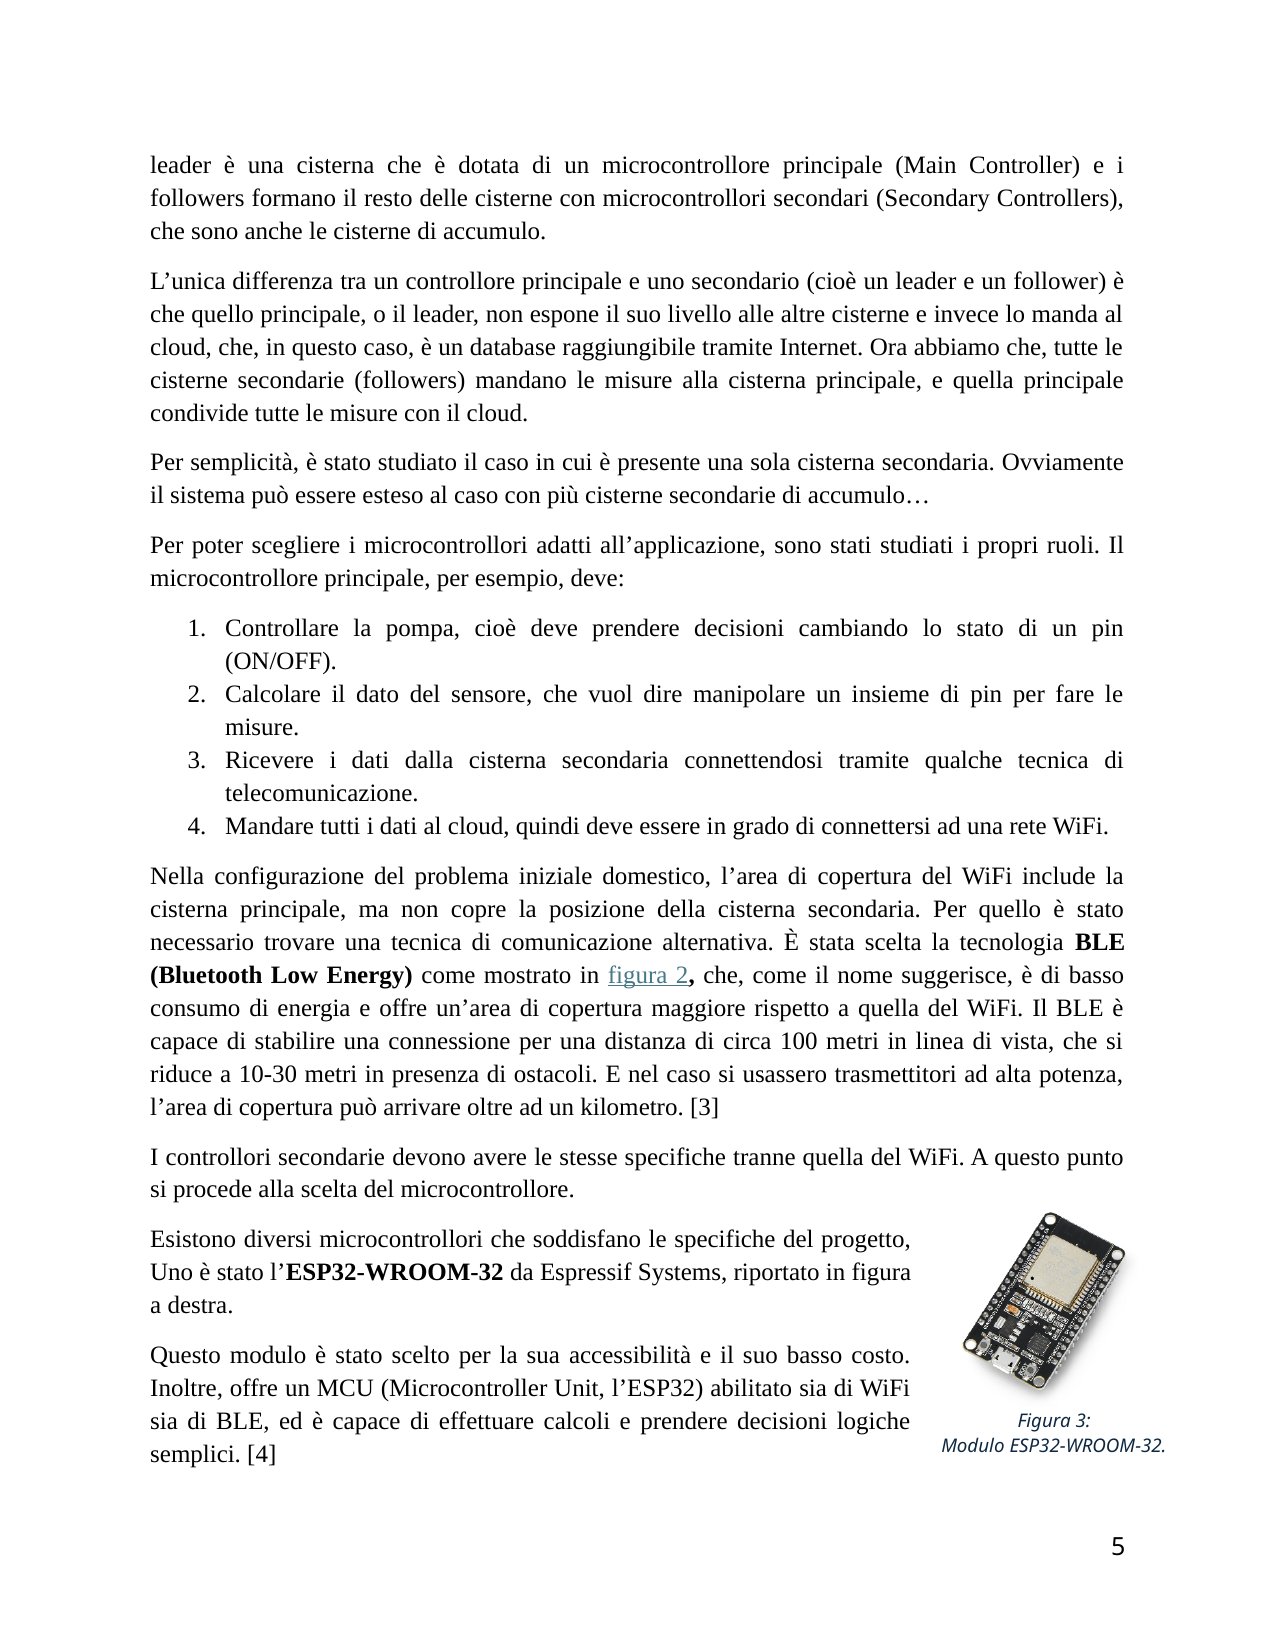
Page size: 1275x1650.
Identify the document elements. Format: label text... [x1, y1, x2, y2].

text Esistono diversi microcontrollori che soddisfano le specifiche del progetto, Uno è stato l’ESP32-WROOM-32 da Espressif Systems, riportato in figura a destra. [150, 1224, 930, 1319]
text Nella configurazione del problema iniziale domestico, l’area di copertura del WiFi include la cisterna principale, ma non copre la posizione della cisterna secondaria. Per quello è stato necessario trovare una tecnica di comunicazione alternativa. È stata scelta la tecnologia BLE (Bluetooth Low Energy) come mostrato in figura 2, che, come il nome suggerisce, è di basso consumo di energia e offre un’area di copertura maggiore rispetto a quella del WiFi. Il BLE è capace di stabilire una connessione per una distanza di circa 100 metri in linea di vista, che si riduce a 10-30 metri in presenza di ostacoli. E nel caso si usassero trasmettitori ad alta potenza, l’area di copertura può arrivare oltre ad un kilometro. [3] [150, 861, 1125, 1121]
list Controllare la pompa, cioè deve prendere decisioni cambiando lo stato di un pin (ON/OFF). [187, 613, 1125, 675]
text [150, 150, 1125, 245]
text Per poter scegliere i microcontrollori adatti all’applicazione, sono stati studiati i propri ruoli. Il microcontrollore principale, per esempio, deve: [150, 530, 1125, 592]
text Per semplicità, è stato studiato il caso in cui è presente una sola cisterna secondaria. Ovviamente il sistema può essere esteso al caso con più cisterne secondarie di accumulo… [150, 447, 1125, 509]
picture [930, 1187, 1157, 1407]
list Ricevere i dati dalla cisterna secondaria connettendosi tramite qualche tecnica di telecomunicazione. [187, 745, 1125, 807]
text I controllori secondarie devono avere le stesse specifiche tranne quella del WiFi. A questo punto si procede alla scelta del microcontrollore. [150, 1142, 1125, 1203]
text Questo modulo è stato scelto per la sua accessibilità e il suo basso costo. Inoltre, offre un MCU (Microcontroller Unit, l’ESP32) abilitato sia di WiFi sia di BLE, ed è capace di effettuare calcoli e prendere decisioni logiche semplici. [4] [150, 1340, 1125, 1468]
text L’unica differenza tra un controllore principale e uno secondario (cioè un leader e un follower) è che quello principale, o il leader, non espone il suo livello alle altre cisterne e invece lo manda al cloud, che, in questo caso, è un database raggiungibile tramite Internet. Ora abbiamo che, tutte le cisterne secondarie (followers) mandano le misure alla cisterna principale, e quella principale condivide tutte le misure con il cloud. [150, 266, 1125, 427]
list Mandare tutti i dati al cloud, quindi deve essere in grado di connettersi ad una rete WiFi. [187, 811, 1125, 840]
list Calcolare il dato del sensore, che vuol dire manipolare un insieme di pin per fare le misure. [187, 679, 1125, 741]
